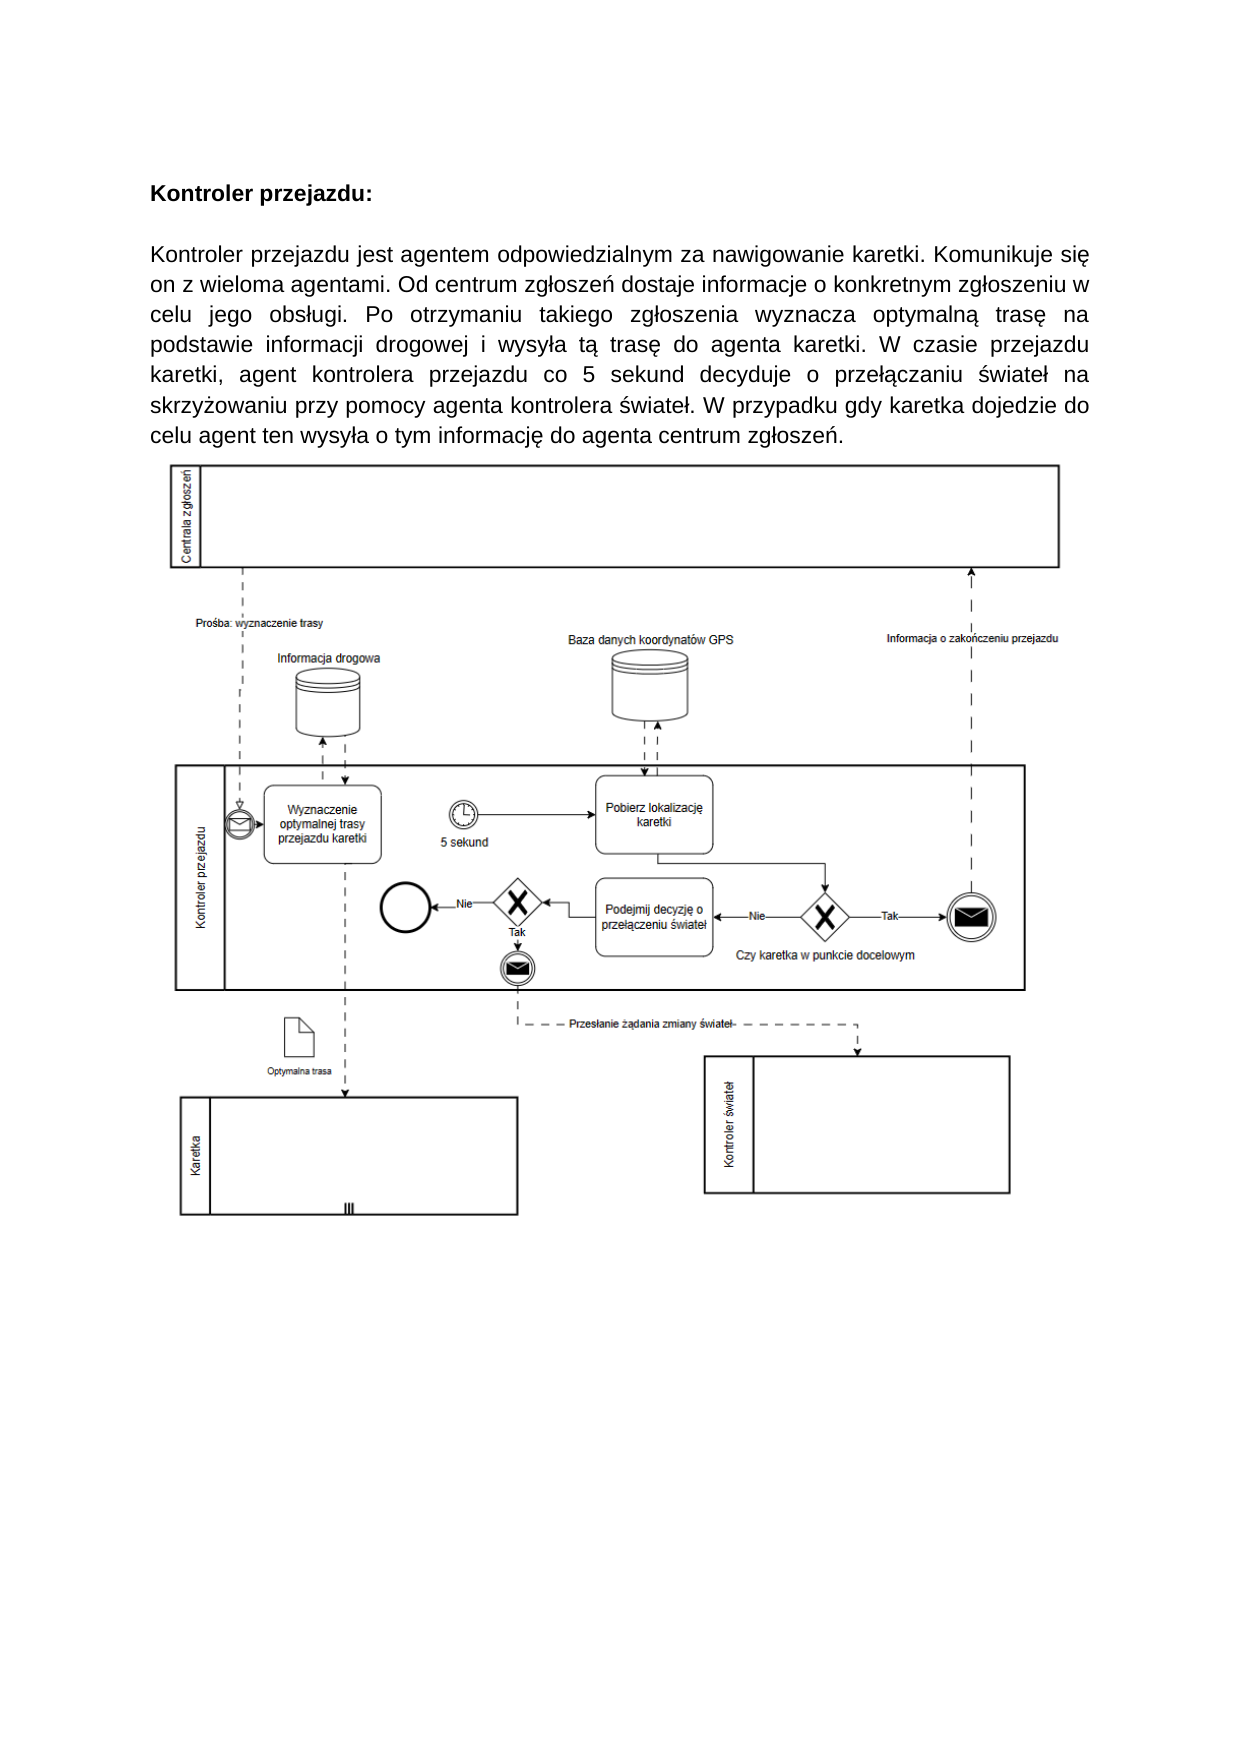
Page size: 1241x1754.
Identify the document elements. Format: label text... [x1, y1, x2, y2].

picture [150, 452, 1091, 1230]
text Kontroler przejazdu: [150, 180, 1090, 207]
text Kontroler przejazdu jest agentem odpowiedzialnym za nawigowanie karetki. Komunikuje się on z wieloma agentami. Od centrum zgłoszeń dostaje informacje o konkretnym zgłoszeniu w celu jego obsługi. Po otrzymaniu takiego zgłoszenia wyznacza optymalną trasę na podstawie informacji drogowej i wysyła tą trasę do agenta karetki. W czasie przejazdu karetki, agent kontrolera przejazdu co 5 sekund decyduje o przełączaniu świateł na skrzyżowaniu przy pomocy agenta kontrolera świateł. W przypadku gdy karetka dojedzie do celu agent ten wysyła o tym informację do agenta centrum zgłoszeń. [150, 241, 1090, 448]
